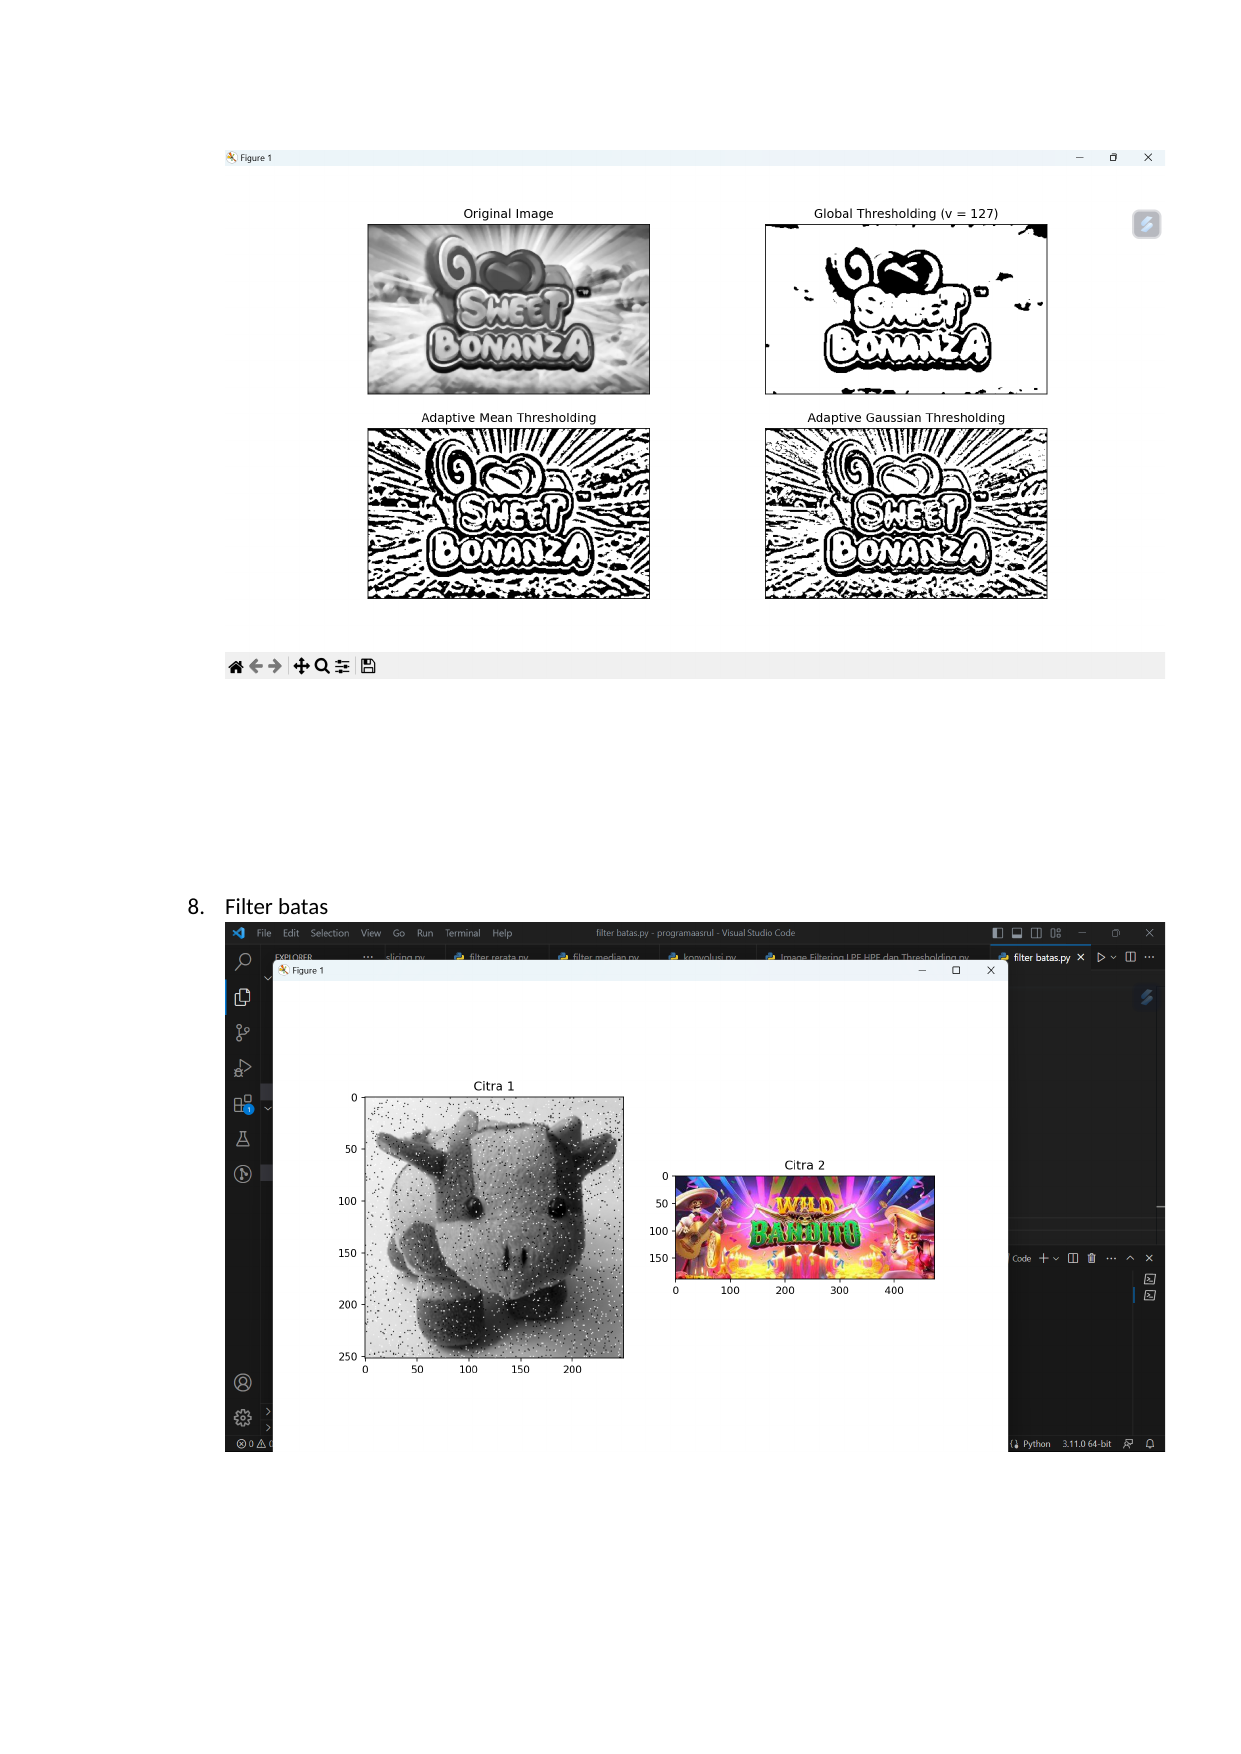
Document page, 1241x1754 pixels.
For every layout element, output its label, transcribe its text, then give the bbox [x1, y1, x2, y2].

list Filter batas [187, 892, 1090, 921]
picture [225, 922, 1166, 1452]
picture [225, 150, 1166, 679]
